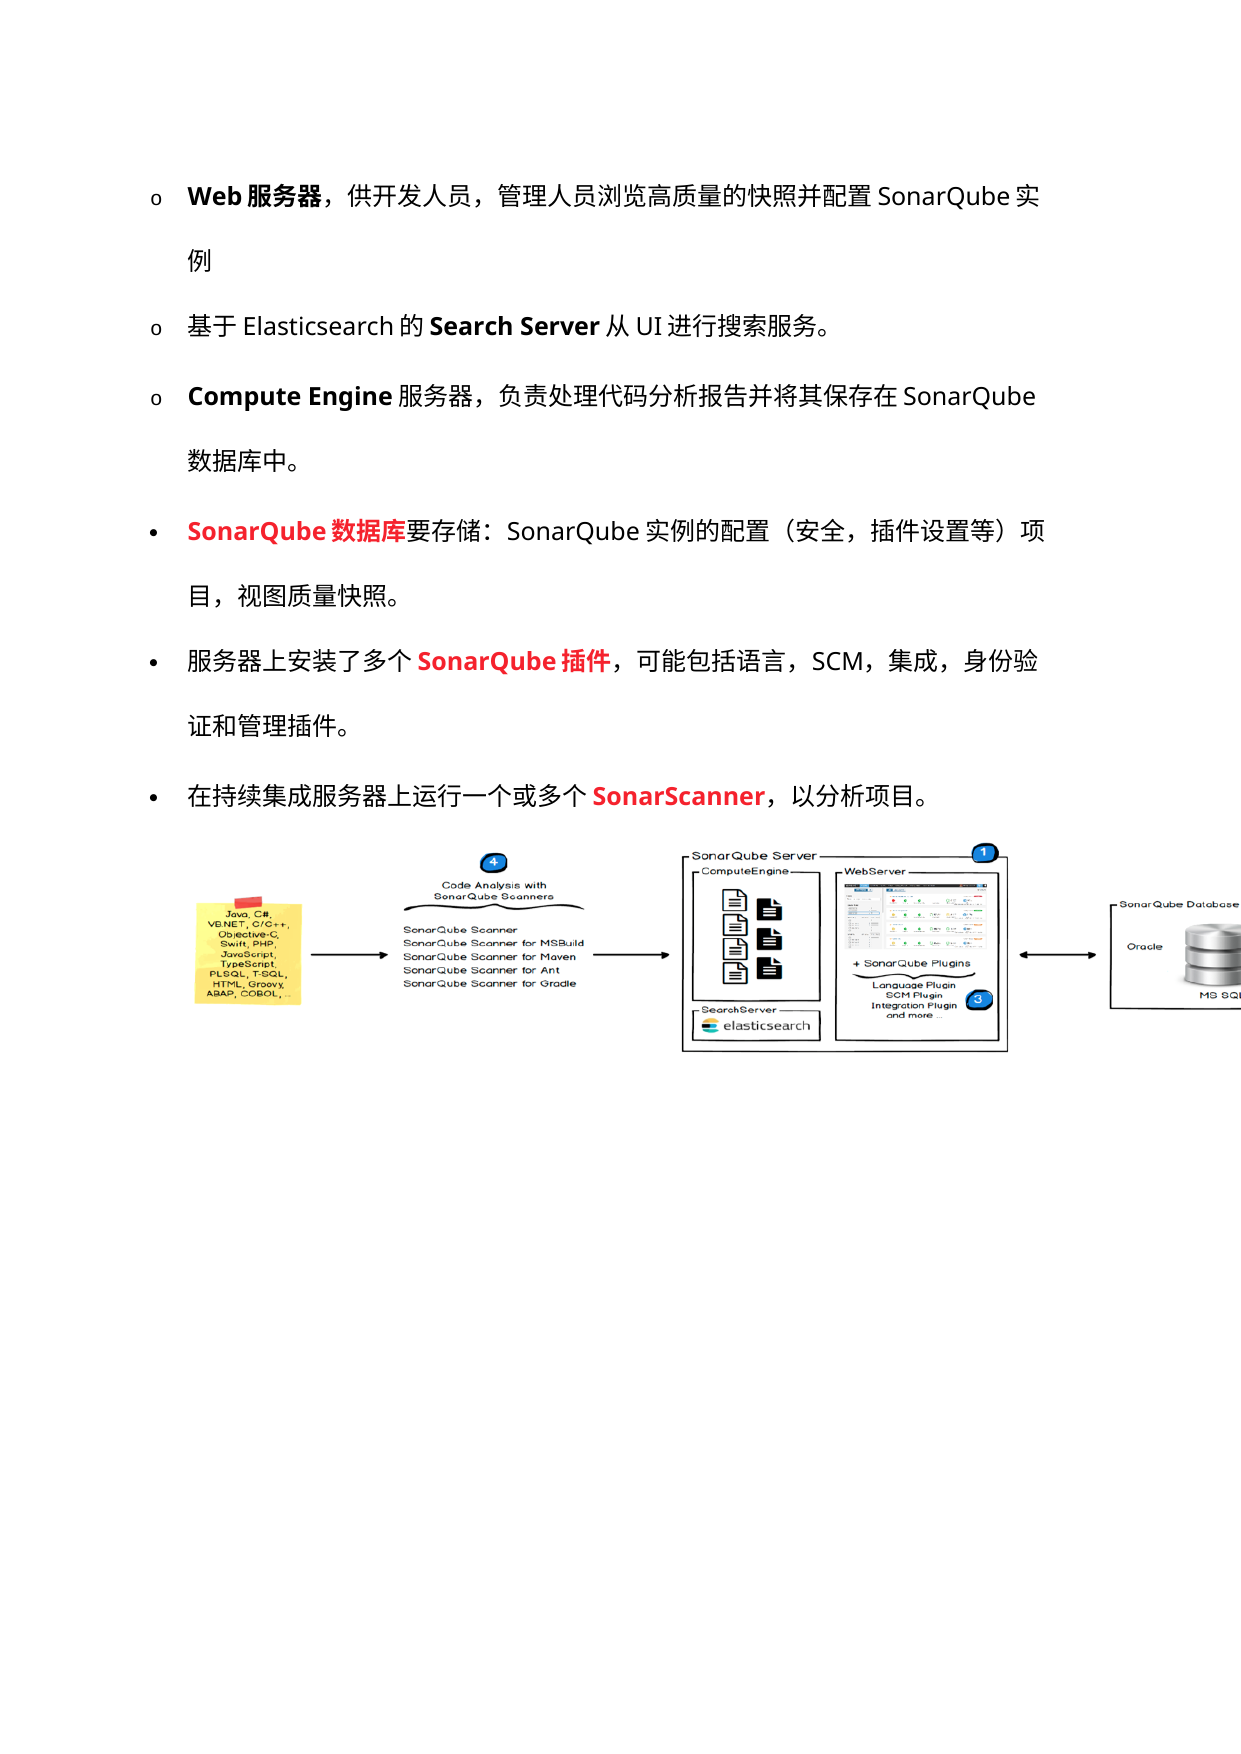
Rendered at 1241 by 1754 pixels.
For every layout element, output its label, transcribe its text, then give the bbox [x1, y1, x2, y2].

list SonarQube数据库要存储：SonarQube实例的配置（安全，插件设置等）项目，视图质量快照。 [150, 497, 1053, 627]
list Compute Engine服务器，负责处理代码分析报告并将其保存在SonarQube数据库中。 [150, 362, 1053, 492]
list Web服务器，供开发人员，管理人员浏览高质量的快照并配置SonarQube实例 [150, 162, 1053, 292]
list 服务器上安装了多个SonarQube插件，可能包括语言，SCM，集成，身份验证和管理插件。 [150, 627, 1053, 757]
list 基于Elasticsearch的Search Server从UI进行搜索服务。 [150, 292, 1053, 357]
list 在持续集成服务器上运行一个或多个SonarScanner，以分析项目。 [150, 762, 1053, 827]
picture [187, 839, 1241, 1053]
